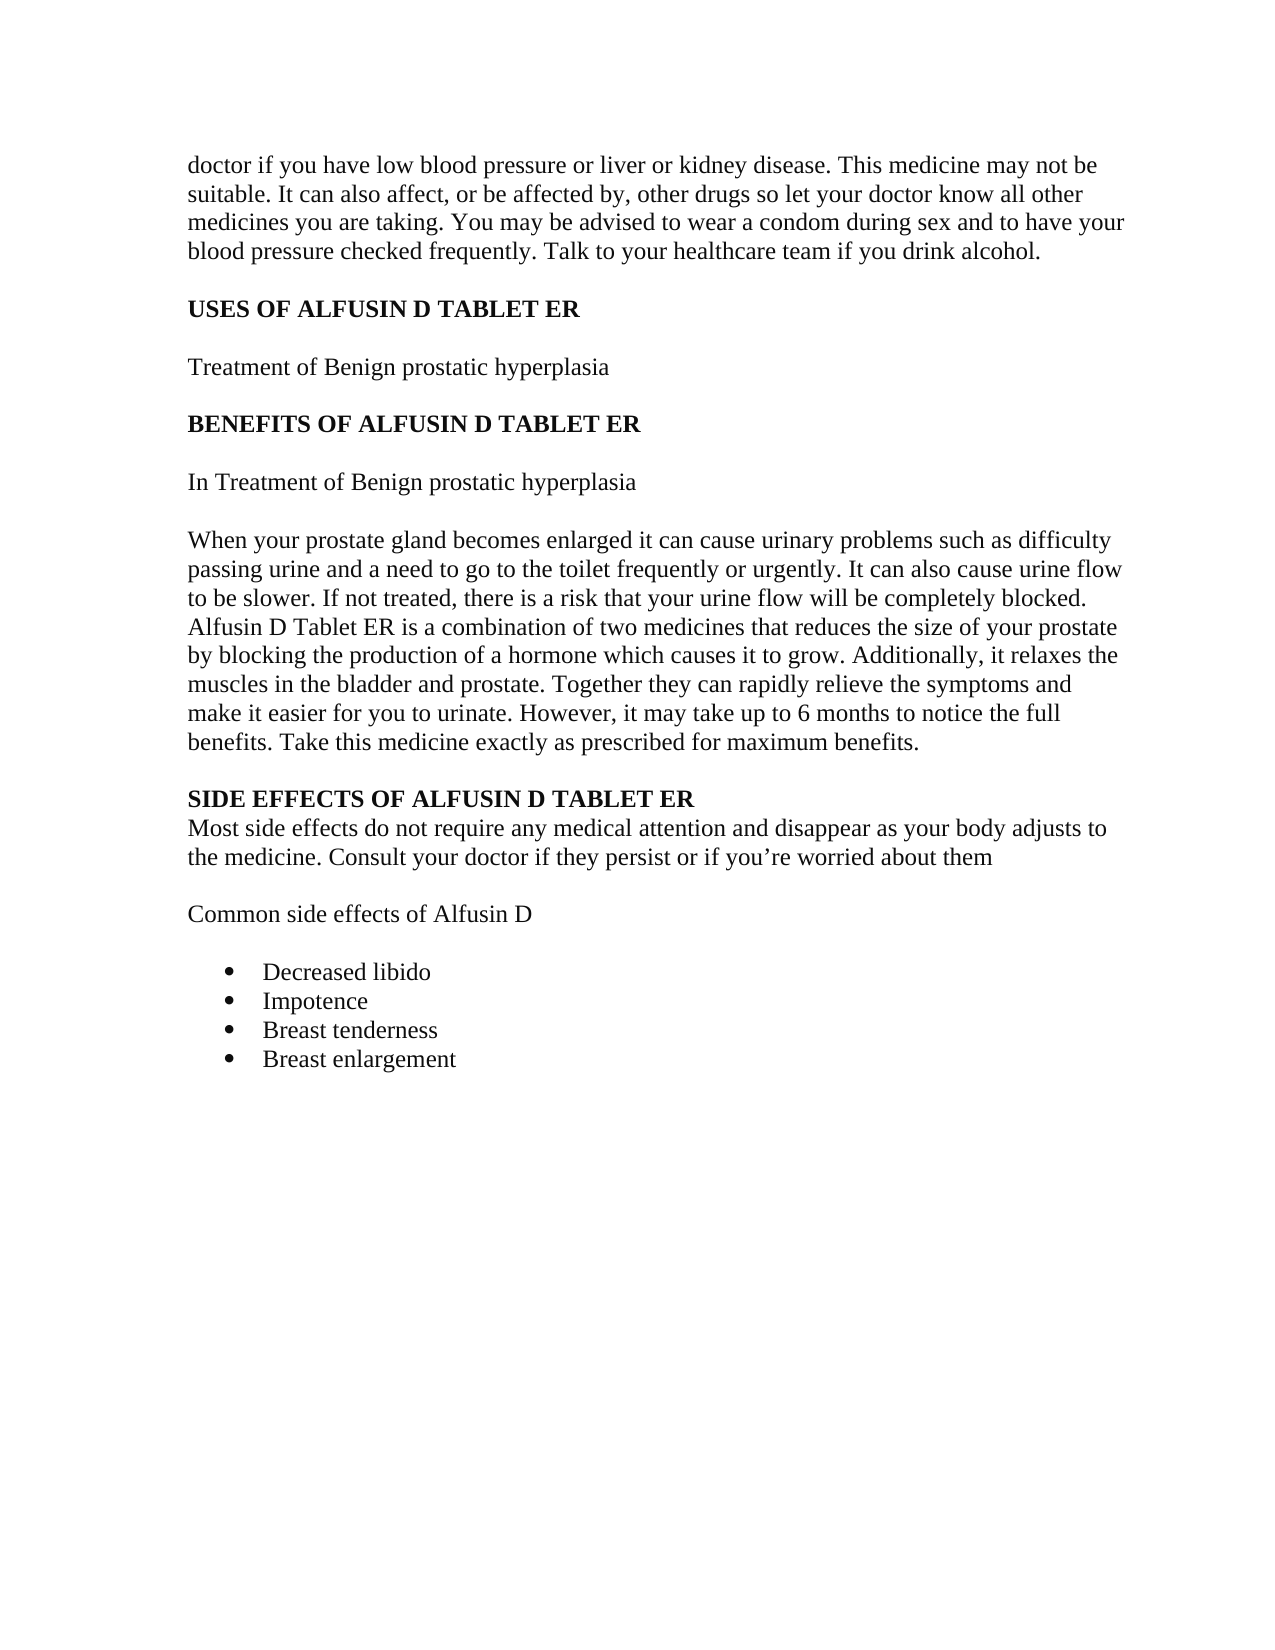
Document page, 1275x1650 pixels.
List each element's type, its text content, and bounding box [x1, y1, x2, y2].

list Breast enlargement [225, 1044, 1125, 1072]
text In Treatment of Benign prostatic hyperplasia [187, 467, 1125, 496]
text USES OF ALFUSIN D TABLET ER [187, 294, 1125, 322]
list Decreased libido [225, 957, 1125, 986]
list Breast tenderness [225, 1015, 1125, 1044]
text BENEFITS OF ALFUSIN D TABLET ER [187, 409, 1125, 438]
text Common side effects of Alfusin D [187, 899, 1125, 928]
list Impotence [225, 986, 1125, 1015]
text Most side effects do not require any medical attention and disappear as your body adjusts to the medicine. Consult your doctor if they persist or if you’re worried about them [187, 813, 1125, 870]
text Treatment of Benign prostatic hyperplasia [187, 352, 1125, 380]
text When your prostate gland becomes enlarged it can cause urinary problems such as difficulty passing urine and a need to go to the toilet frequently or urgently. It can also cause urine flow to be slower. If not treated, there is a risk that your urine flow will be completely blocked. Alfusin D Tablet ER is a combination of two medicines that reduces the size of your prostate by blocking the production of a hormone which causes it to grow. Additionally, it relaxes the muscles in the bladder and prostate. Together they can rapidly relieve the symptoms and make it easier for you to urinate. However, it may take up to 6 months to notice the full benefits. Take this medicine exactly as prescribed for maximum benefits. [187, 525, 1125, 755]
text SIDE EFFECTS OF ALFUSIN D TABLET ER [187, 784, 1125, 813]
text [187, 150, 1125, 265]
